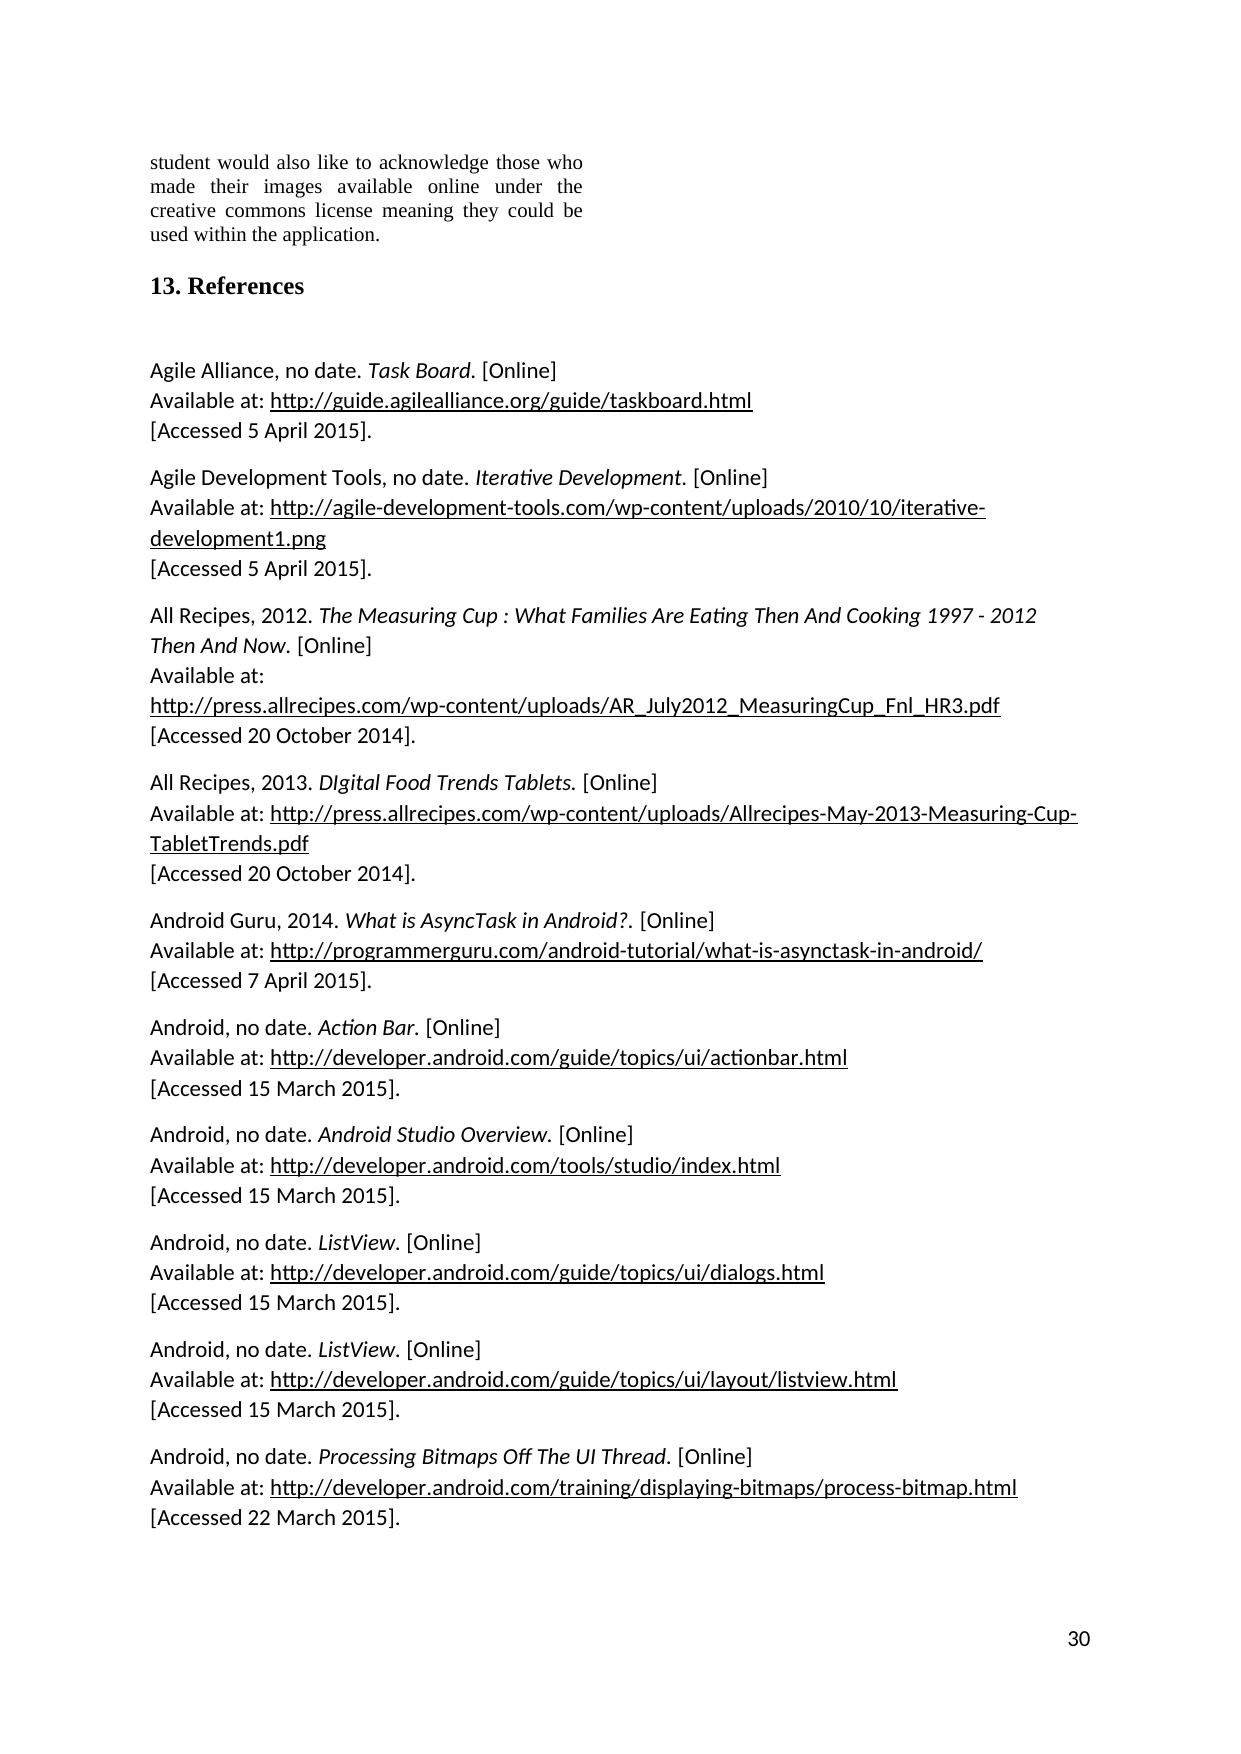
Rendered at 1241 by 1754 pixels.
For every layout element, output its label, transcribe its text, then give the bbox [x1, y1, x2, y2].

subtitle 13. References [150, 271, 583, 300]
